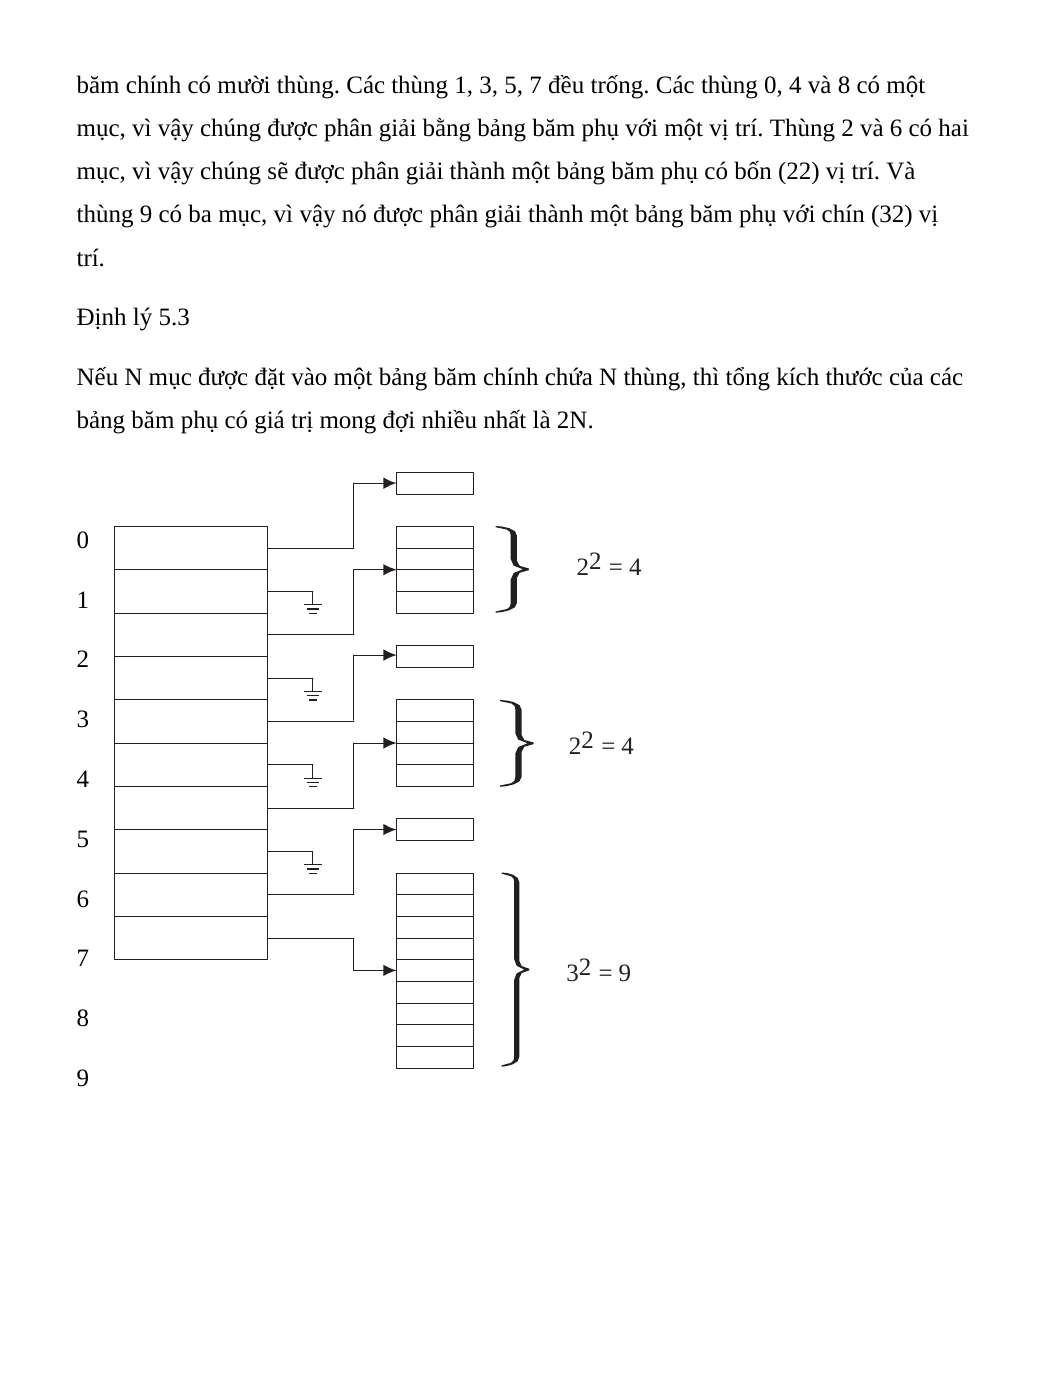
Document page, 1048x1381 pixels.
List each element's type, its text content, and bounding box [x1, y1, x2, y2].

text 1 [76, 585, 971, 613]
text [76, 70, 971, 271]
text 6 [76, 884, 971, 912]
text 4 [76, 764, 971, 793]
text 2 [76, 644, 971, 673]
text 0 [76, 525, 971, 554]
text 8 [76, 1003, 971, 1032]
text 5 [76, 824, 971, 853]
text 3 [76, 704, 971, 733]
text Định lý 5.3 [76, 302, 971, 331]
text 9 [76, 1063, 971, 1092]
text Nếu N mục được đặt vào một bảng băm chính chứa N thùng, thì tổng kích thước của các bảng băm phụ có giá trị mong đợi nhiều nhất là 2N. [76, 362, 971, 434]
text 7 [76, 943, 971, 972]
